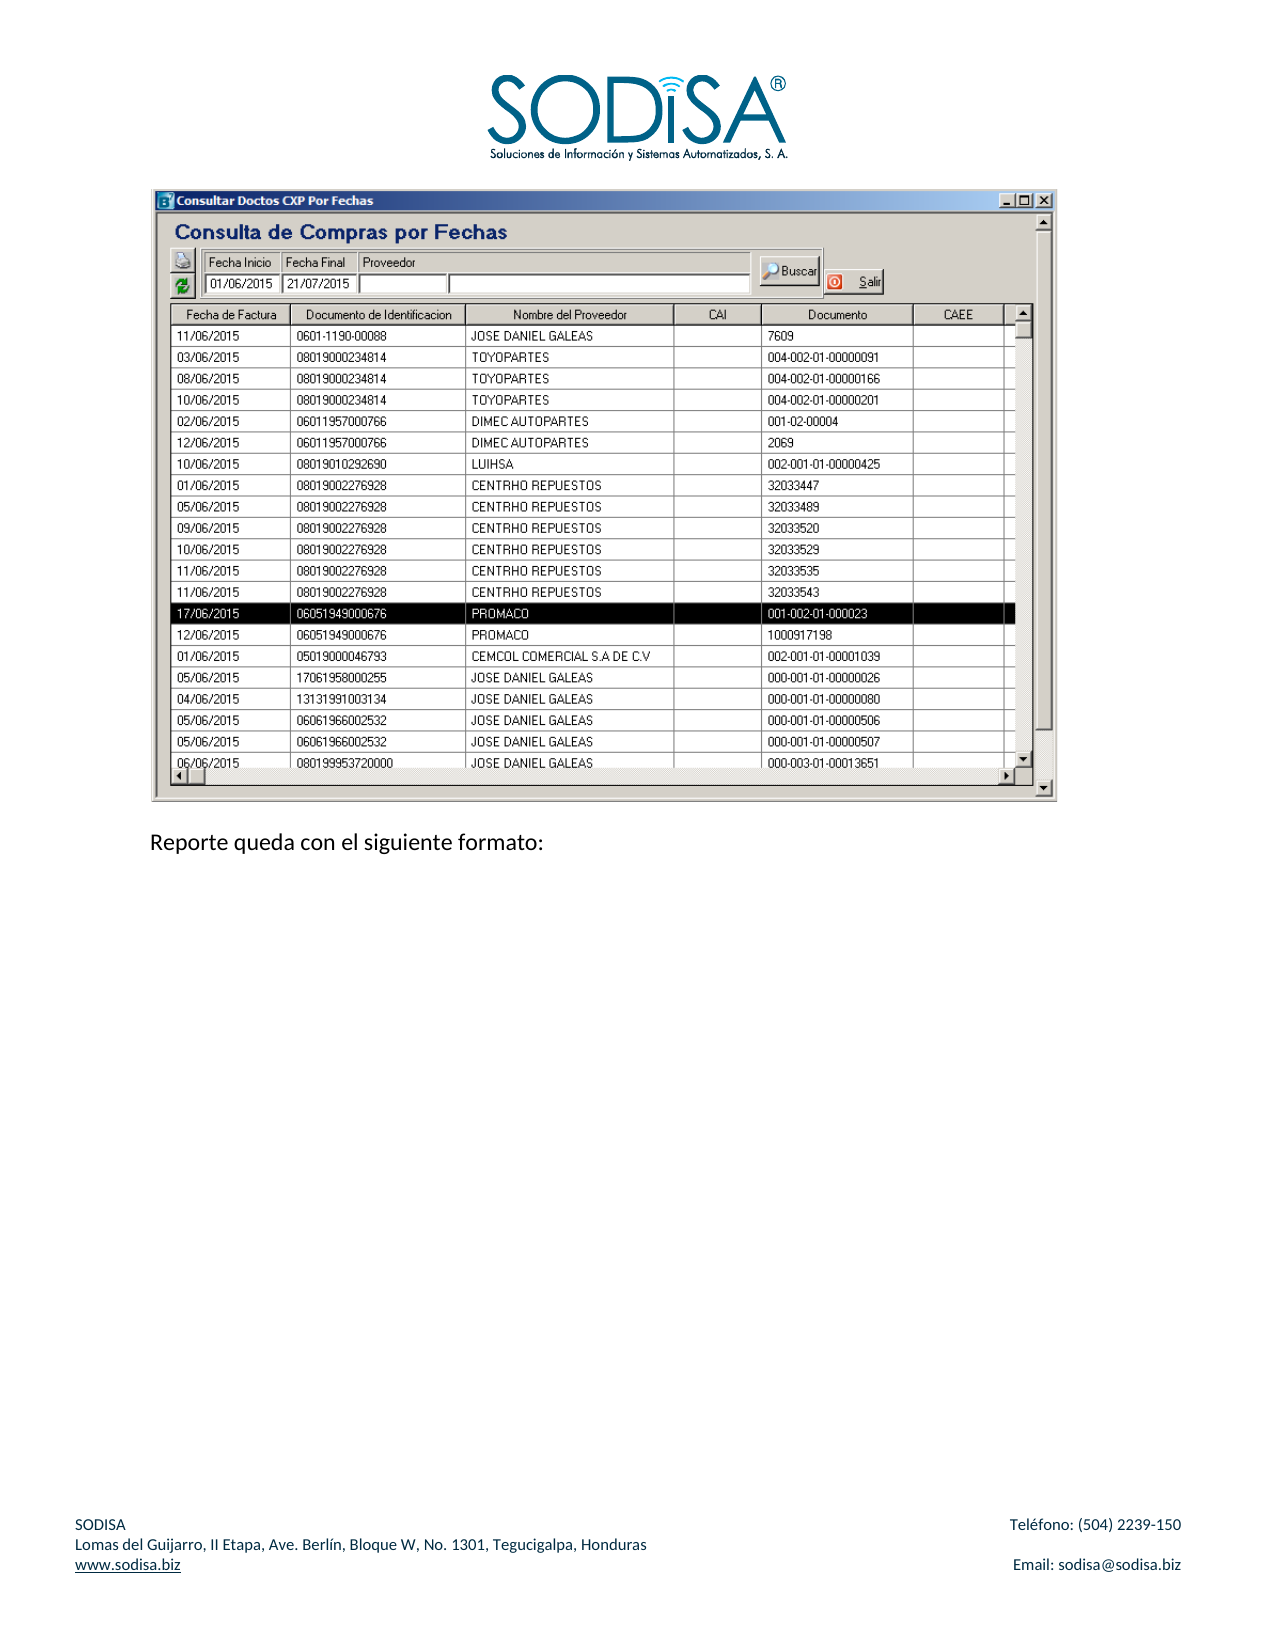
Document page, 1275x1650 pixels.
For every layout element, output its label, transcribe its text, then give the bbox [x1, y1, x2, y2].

picture [150, 189, 1058, 802]
text Reporte queda con el siguiente formato: [150, 827, 1125, 856]
